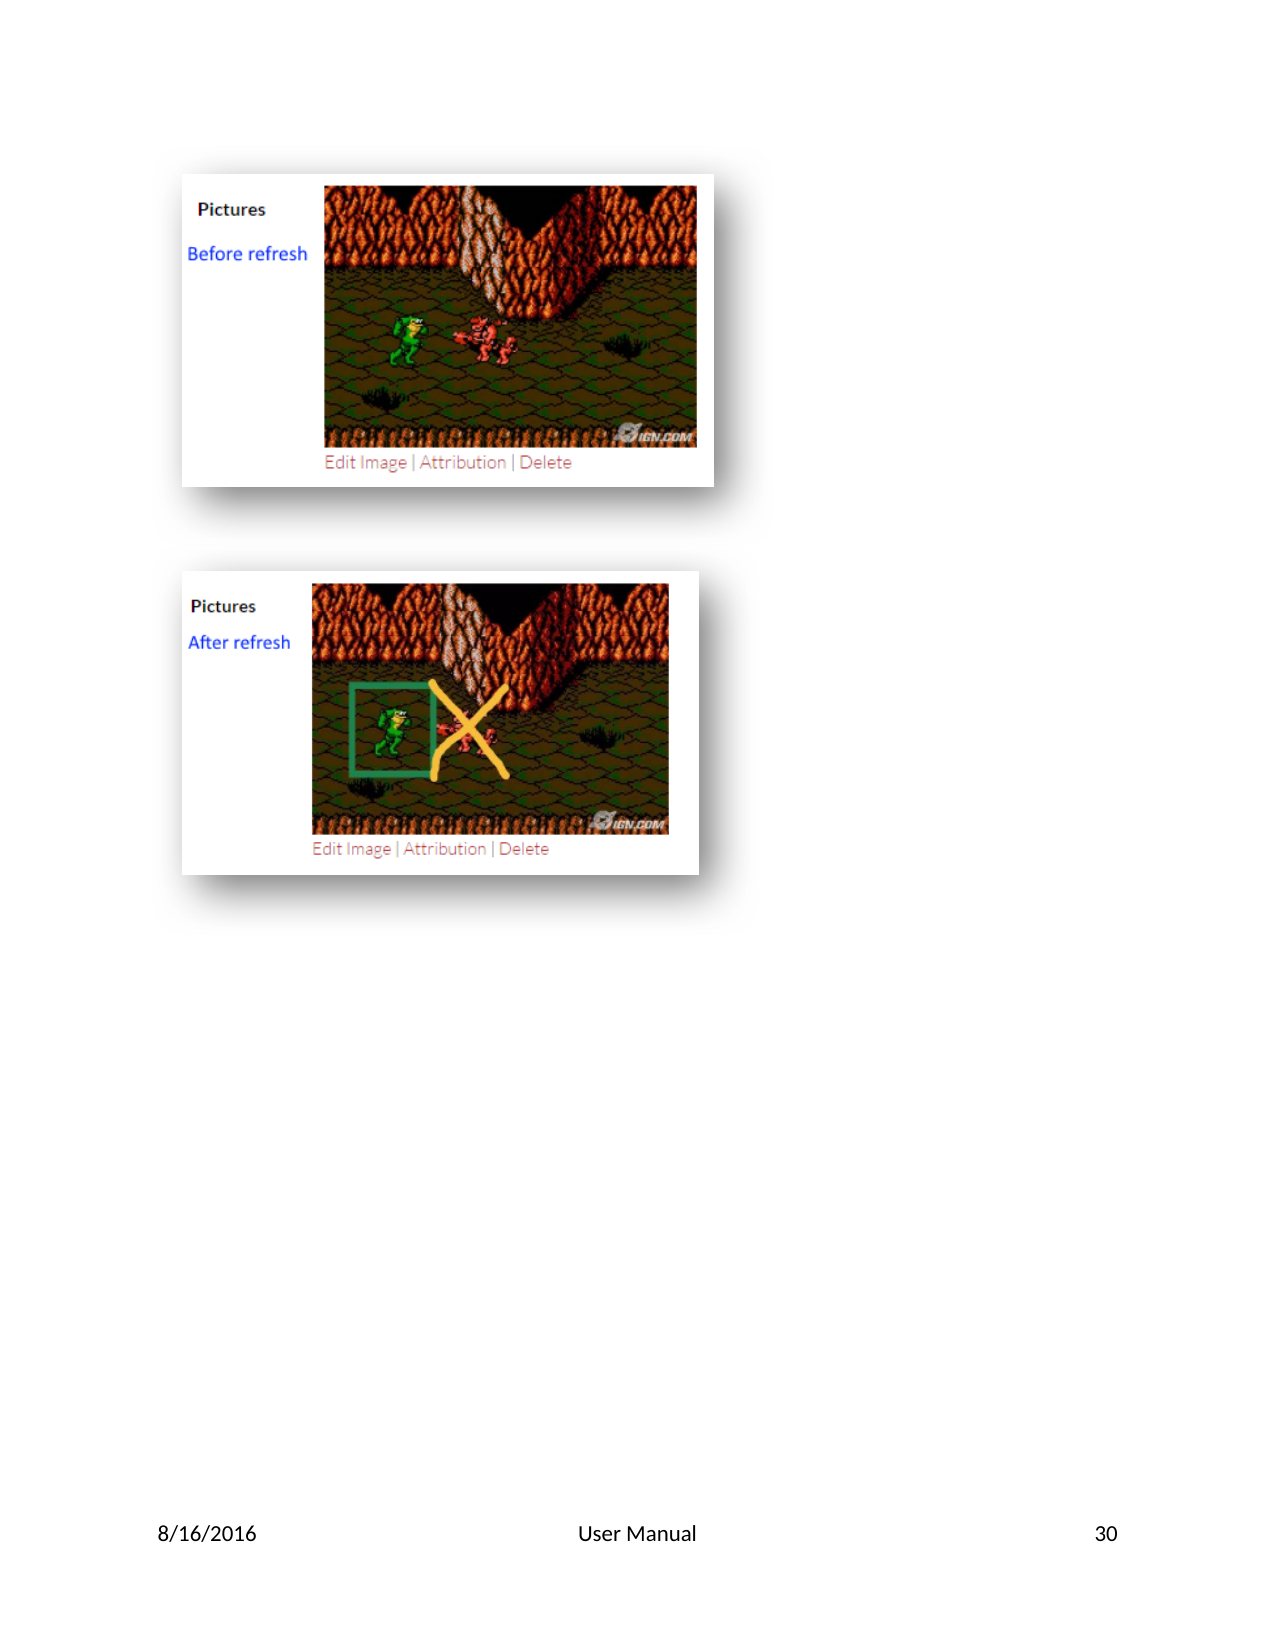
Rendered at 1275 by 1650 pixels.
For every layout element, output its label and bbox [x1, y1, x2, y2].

picture [182, 571, 699, 875]
picture [182, 174, 714, 487]
